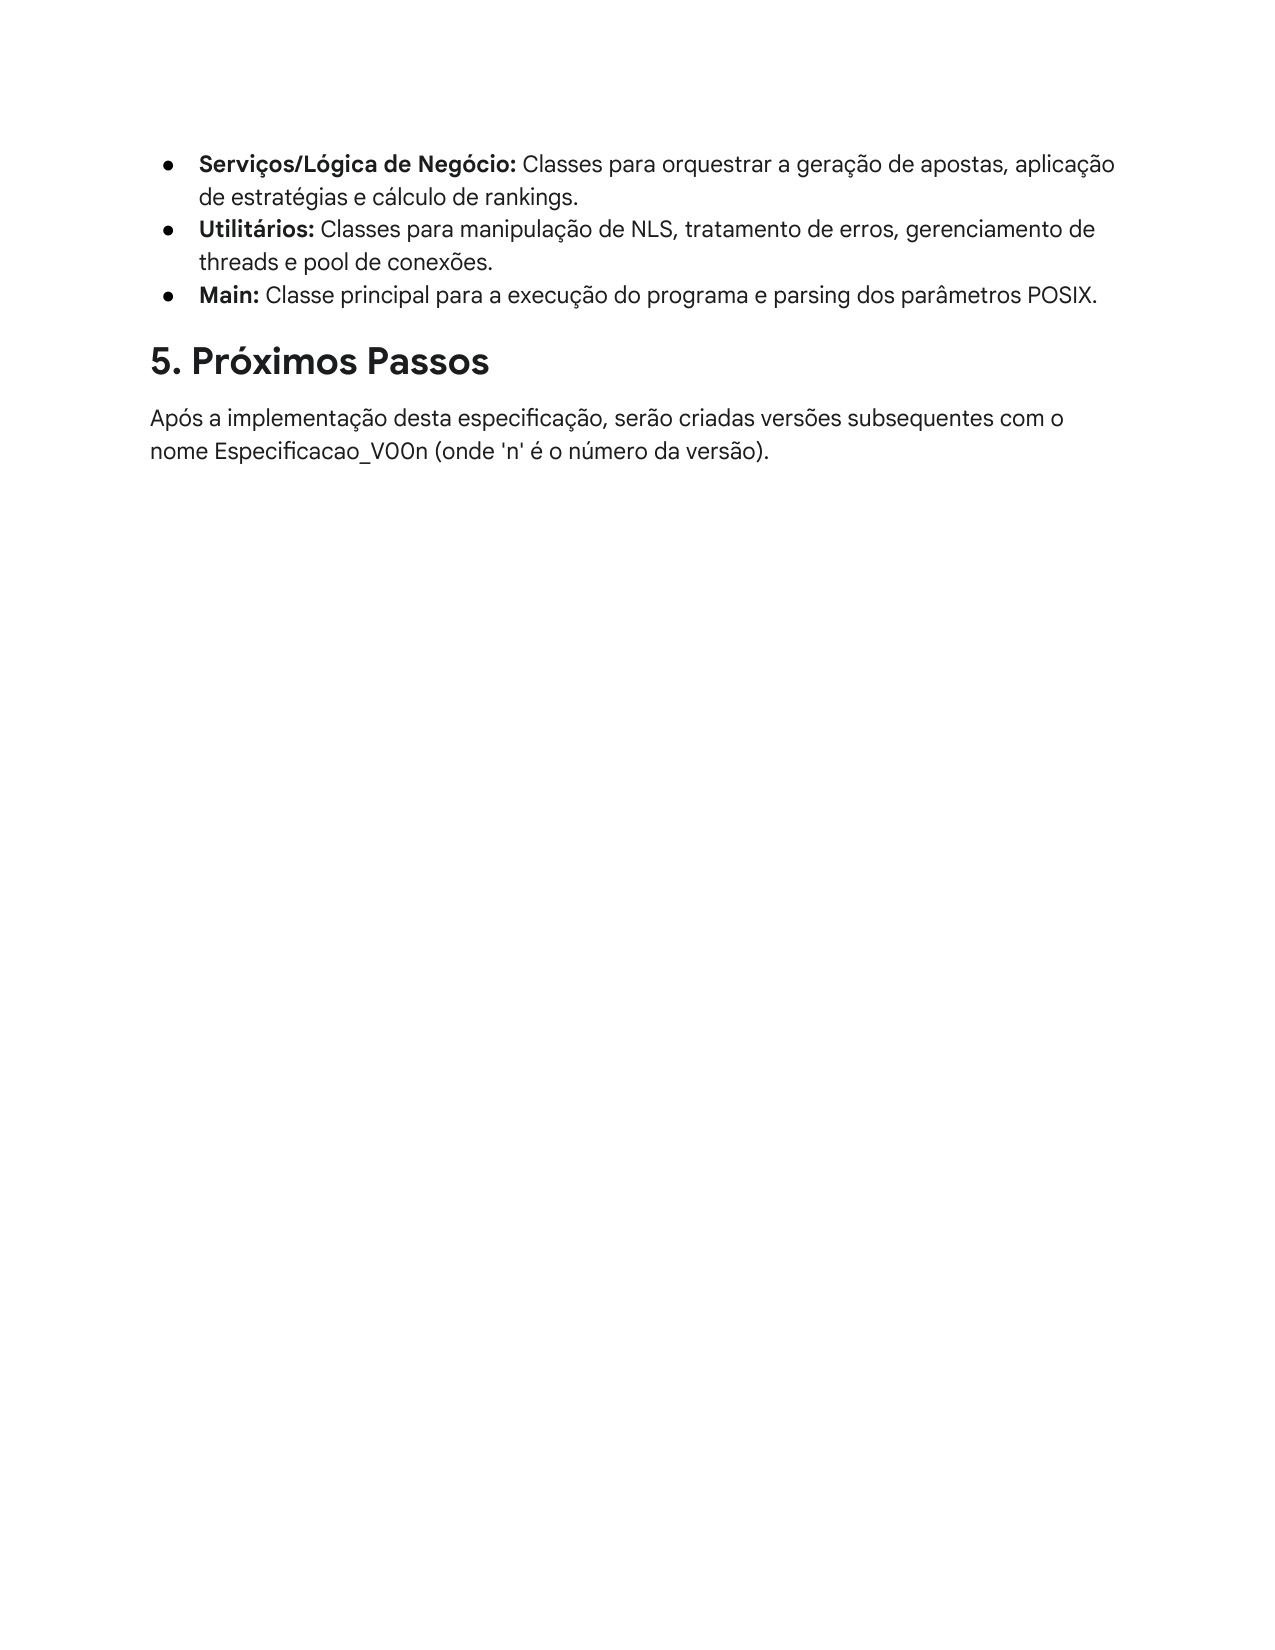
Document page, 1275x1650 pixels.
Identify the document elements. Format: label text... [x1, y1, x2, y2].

list Utilitários: Classes para manipulação de NLS, tratamento de erros, gerenciamento de threads e pool de conexões. [161, 215, 1125, 277]
text Após a implementação desta especificação, serão criadas versões subsequentes com o nome Especificacao_V00n (onde 'n' é o número da versão). [150, 404, 1125, 466]
list Serviços/Lógica de Negócio: Classes para orquestrar a geração de apostas, aplicação de estratégias e cálculo de rankings. [161, 150, 1125, 211]
list Main: Classe principal para a execução do programa e parsing dos parâmetros POSIX. [161, 281, 1125, 309]
subtitle 5. Próximos Passos [150, 338, 1125, 386]
